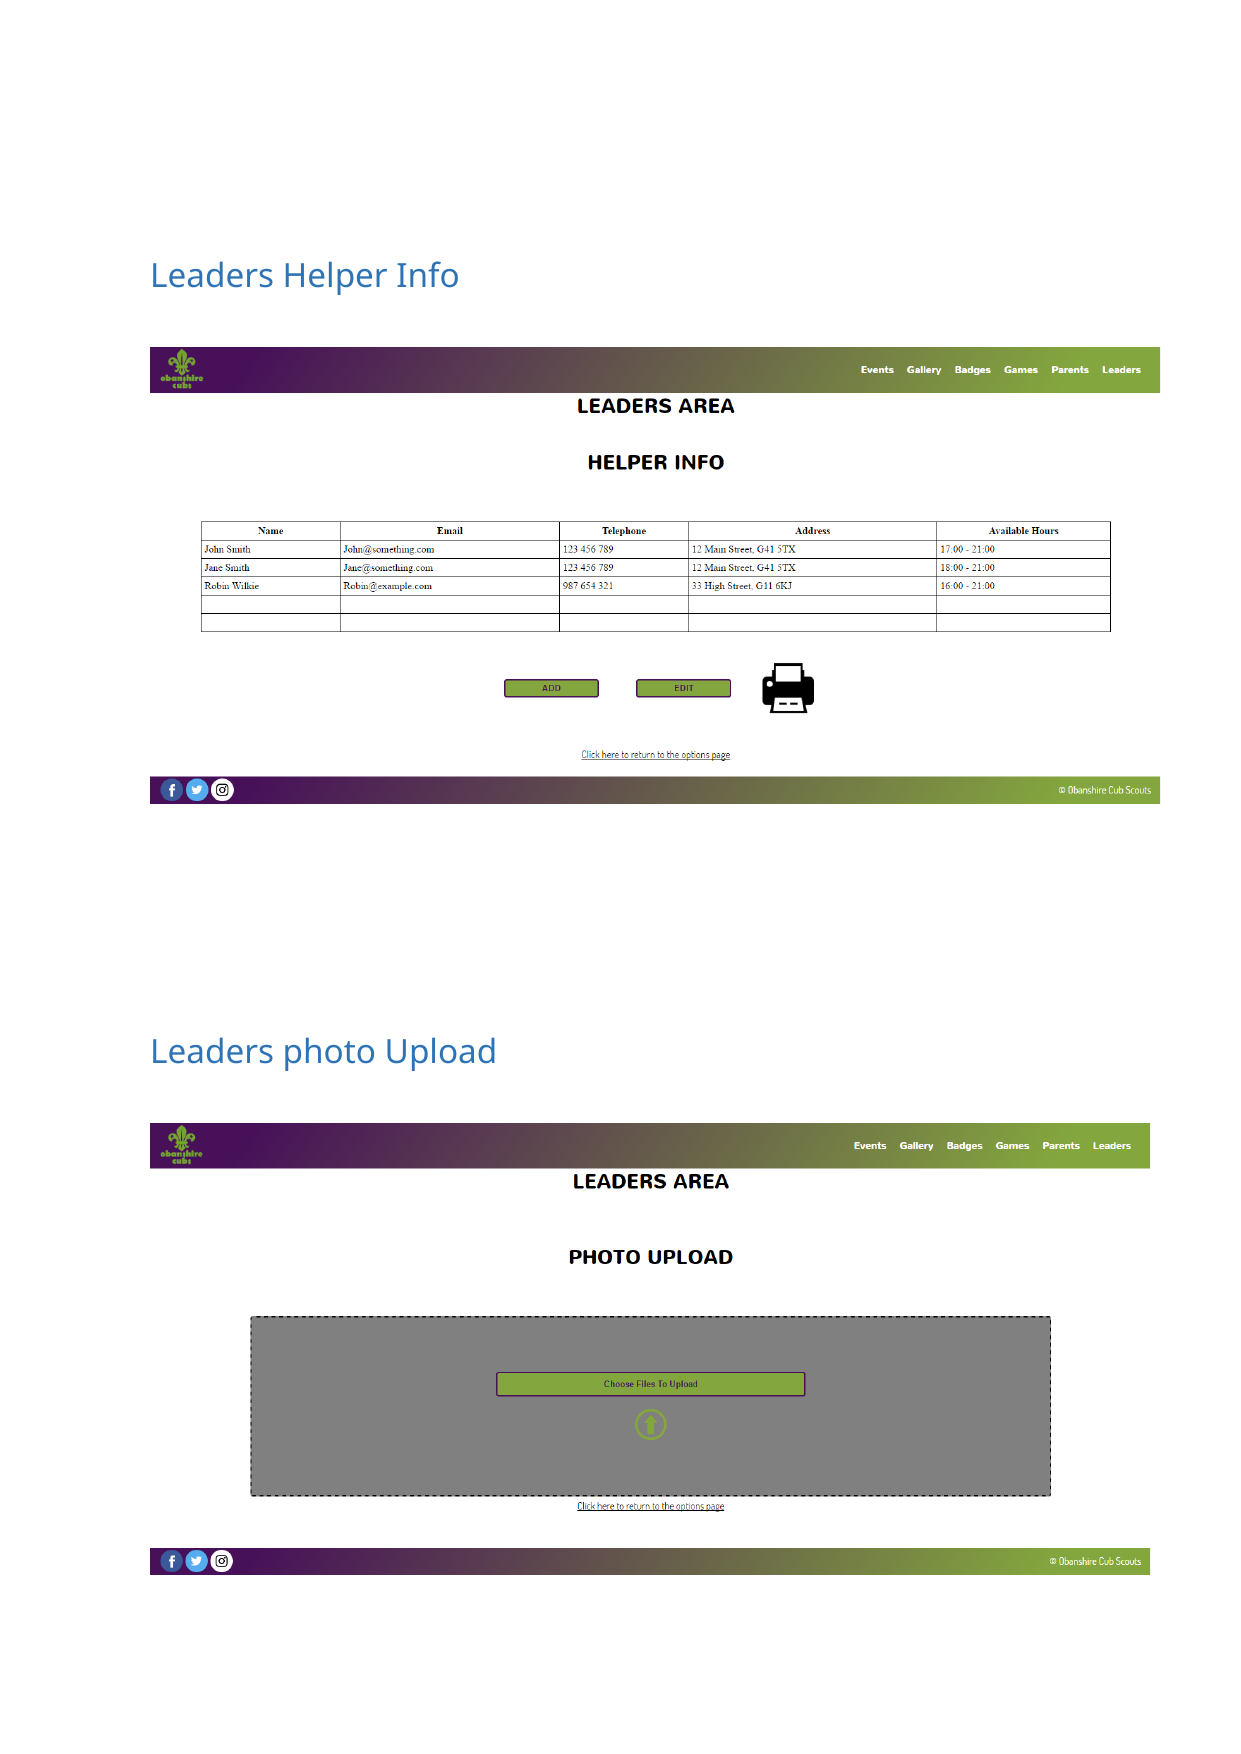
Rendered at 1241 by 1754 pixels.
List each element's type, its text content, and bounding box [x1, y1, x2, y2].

picture [150, 1123, 1150, 1577]
subtitle Leaders photo Upload [150, 1028, 1090, 1073]
picture [150, 347, 1161, 806]
subtitle Leaders Helper Info [150, 252, 1090, 297]
